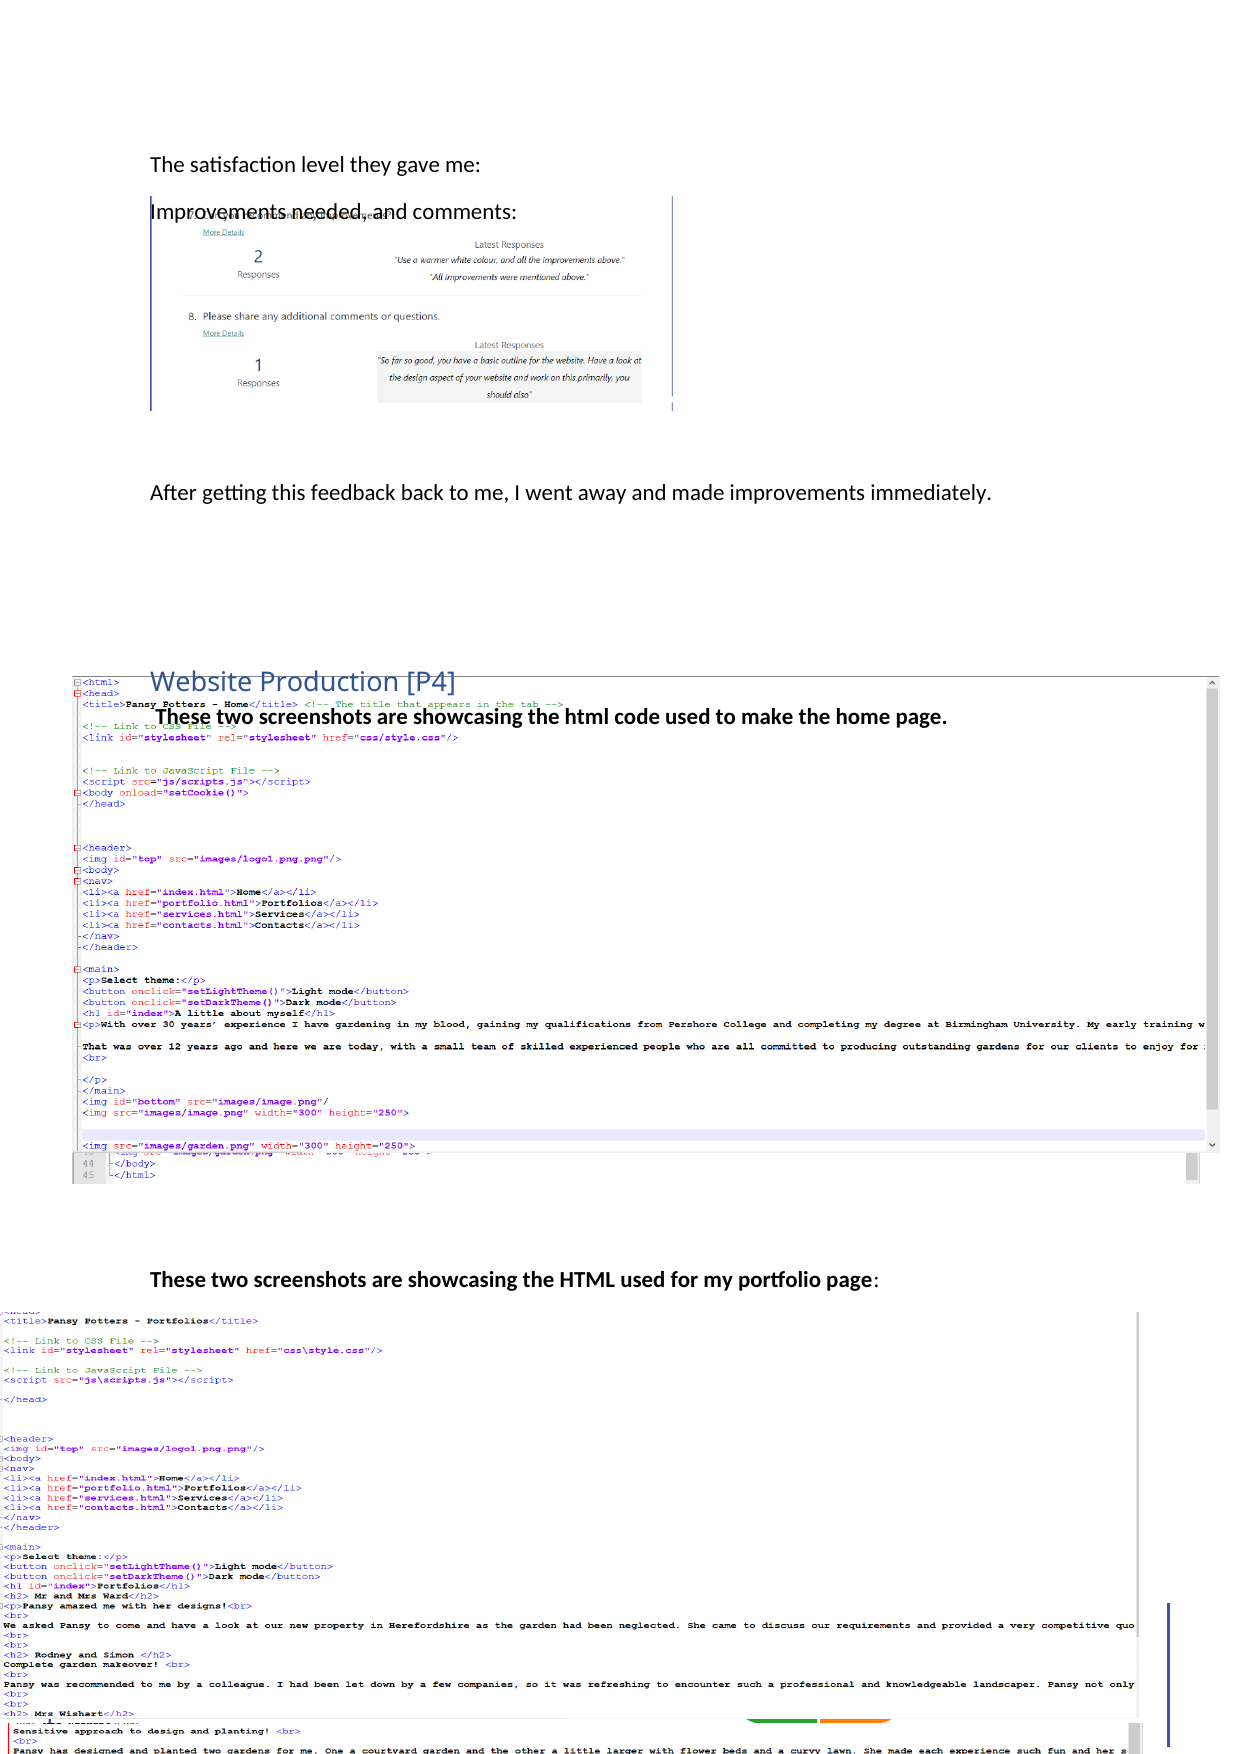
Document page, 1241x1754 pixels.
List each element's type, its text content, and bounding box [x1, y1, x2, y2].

subtitle Website Production [P4] [150, 663, 1090, 699]
text These two screenshots are showcasing the HTML used for my portfolio page: [150, 1265, 1090, 1293]
text After getting this feedback back to me, I went away and made improvements immediately. [150, 478, 1090, 506]
text The satisfaction level they gave me: [150, 150, 1090, 178]
picture [71, 676, 1220, 1184]
text These two screenshots are showcasing the html code used to make the home page. [150, 702, 1090, 731]
text Improvements needed, and comments: [150, 197, 1090, 225]
picture [0, 1312, 1170, 1754]
picture [150, 225, 673, 411]
